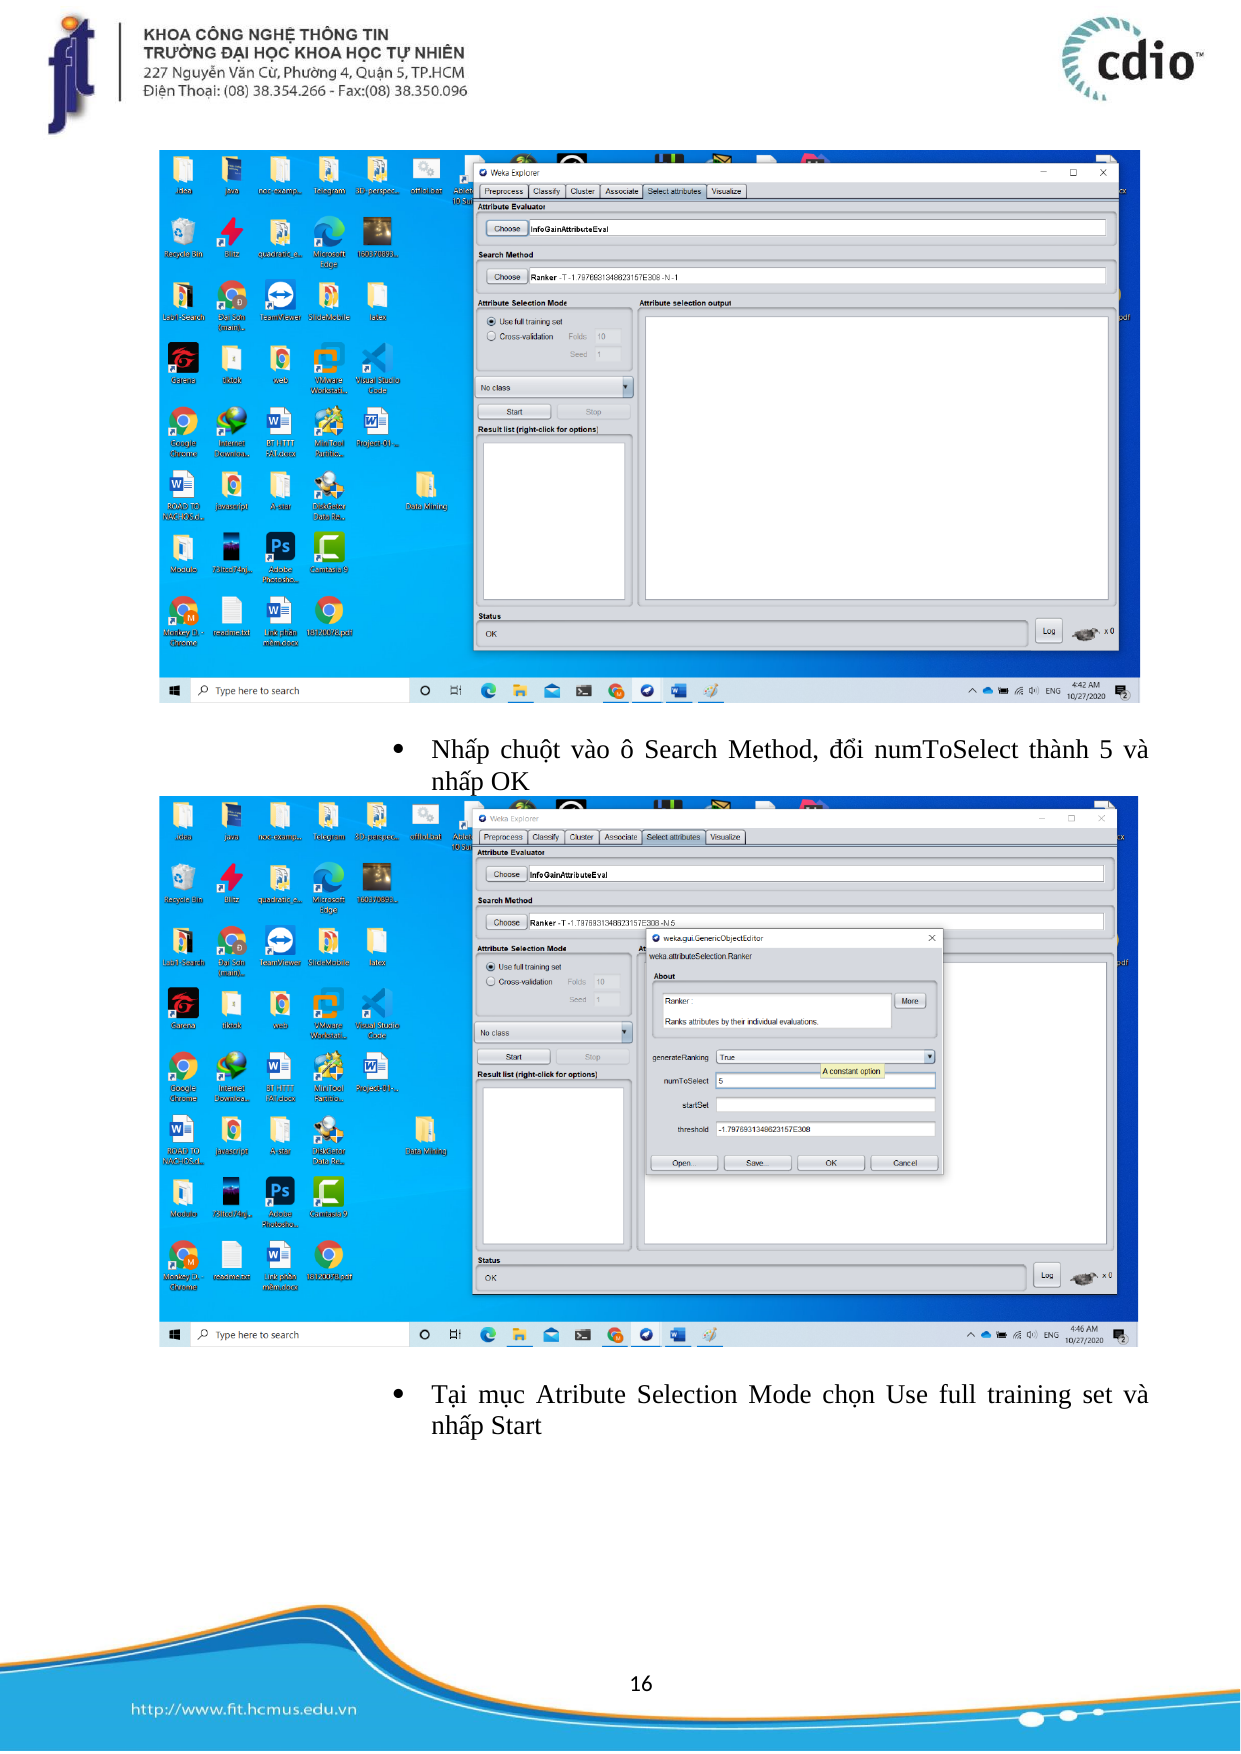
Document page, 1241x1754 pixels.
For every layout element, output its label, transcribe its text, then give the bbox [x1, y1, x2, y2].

picture [315, 532, 344, 562]
picture [164, 630, 175, 634]
picture [217, 407, 246, 435]
picture [174, 535, 192, 560]
picture [222, 803, 241, 826]
picture [223, 597, 241, 623]
picture [271, 803, 289, 828]
picture [174, 1180, 192, 1205]
picture [222, 157, 241, 181]
picture [374, 994, 383, 1001]
picture [425, 1149, 439, 1153]
picture [314, 996, 337, 1018]
picture [159, 796, 1139, 1347]
picture [217, 926, 246, 954]
picture [315, 407, 343, 435]
picture [222, 1241, 241, 1267]
picture [320, 157, 338, 182]
picture [318, 836, 330, 840]
picture [314, 1177, 343, 1206]
picture [169, 407, 197, 435]
picture [267, 597, 291, 623]
picture [169, 1241, 198, 1269]
picture [222, 992, 241, 1015]
picture [169, 343, 197, 372]
picture [271, 346, 289, 369]
picture [222, 346, 241, 370]
picture [222, 864, 242, 890]
list Tại mục Atribute Selection Mode chọn Use full training set và nhấp Start [394, 1378, 1150, 1441]
picture [169, 1052, 197, 1080]
picture [217, 281, 247, 309]
picture [217, 1052, 245, 1080]
picture [348, 796, 371, 800]
picture [174, 928, 192, 953]
picture [316, 451, 324, 456]
picture [368, 283, 387, 307]
picture [271, 1117, 289, 1142]
picture [416, 1117, 435, 1141]
picture [363, 344, 392, 372]
picture [368, 928, 386, 952]
picture [363, 864, 390, 890]
picture [170, 1115, 193, 1142]
picture [224, 1178, 238, 1184]
picture [315, 217, 344, 246]
picture [372, 188, 385, 193]
picture [315, 471, 344, 498]
picture [224, 542, 238, 559]
picture [169, 596, 198, 625]
picture [320, 283, 338, 307]
picture [172, 218, 194, 244]
picture [417, 472, 436, 496]
picture [222, 218, 242, 245]
picture [267, 408, 291, 434]
picture [217, 239, 225, 246]
picture [319, 803, 338, 828]
picture [364, 408, 388, 434]
picture [315, 350, 336, 372]
picture [225, 534, 238, 539]
picture [174, 157, 192, 182]
picture [268, 1053, 290, 1079]
picture [271, 472, 289, 497]
picture [266, 280, 295, 309]
picture [364, 218, 390, 244]
picture [271, 157, 289, 182]
picture [170, 471, 194, 497]
picture [24, 6, 1216, 703]
picture [271, 220, 289, 245]
picture [222, 472, 241, 496]
picture [264, 961, 281, 965]
list Nhấp chuột vào ô Search Method, đổi numToSelect thành 5 và nhấp OK [394, 733, 1150, 796]
picture [319, 928, 338, 953]
picture [364, 1053, 388, 1079]
picture [224, 1187, 238, 1204]
picture [222, 1117, 241, 1140]
picture [314, 1051, 343, 1080]
picture [315, 1241, 343, 1268]
picture [172, 864, 195, 890]
picture [271, 992, 289, 1015]
picture [380, 835, 395, 843]
picture [316, 441, 328, 445]
picture [174, 283, 192, 308]
picture [217, 885, 224, 892]
picture [266, 1178, 293, 1206]
picture [268, 1241, 290, 1268]
picture [271, 866, 289, 890]
picture [169, 989, 198, 1018]
picture [174, 803, 192, 828]
picture [363, 990, 392, 1018]
picture [266, 1285, 279, 1289]
picture [266, 926, 295, 954]
picture [0, 1601, 1241, 1751]
picture [316, 597, 342, 623]
picture [314, 863, 343, 892]
picture [266, 533, 294, 562]
picture [314, 1116, 343, 1143]
